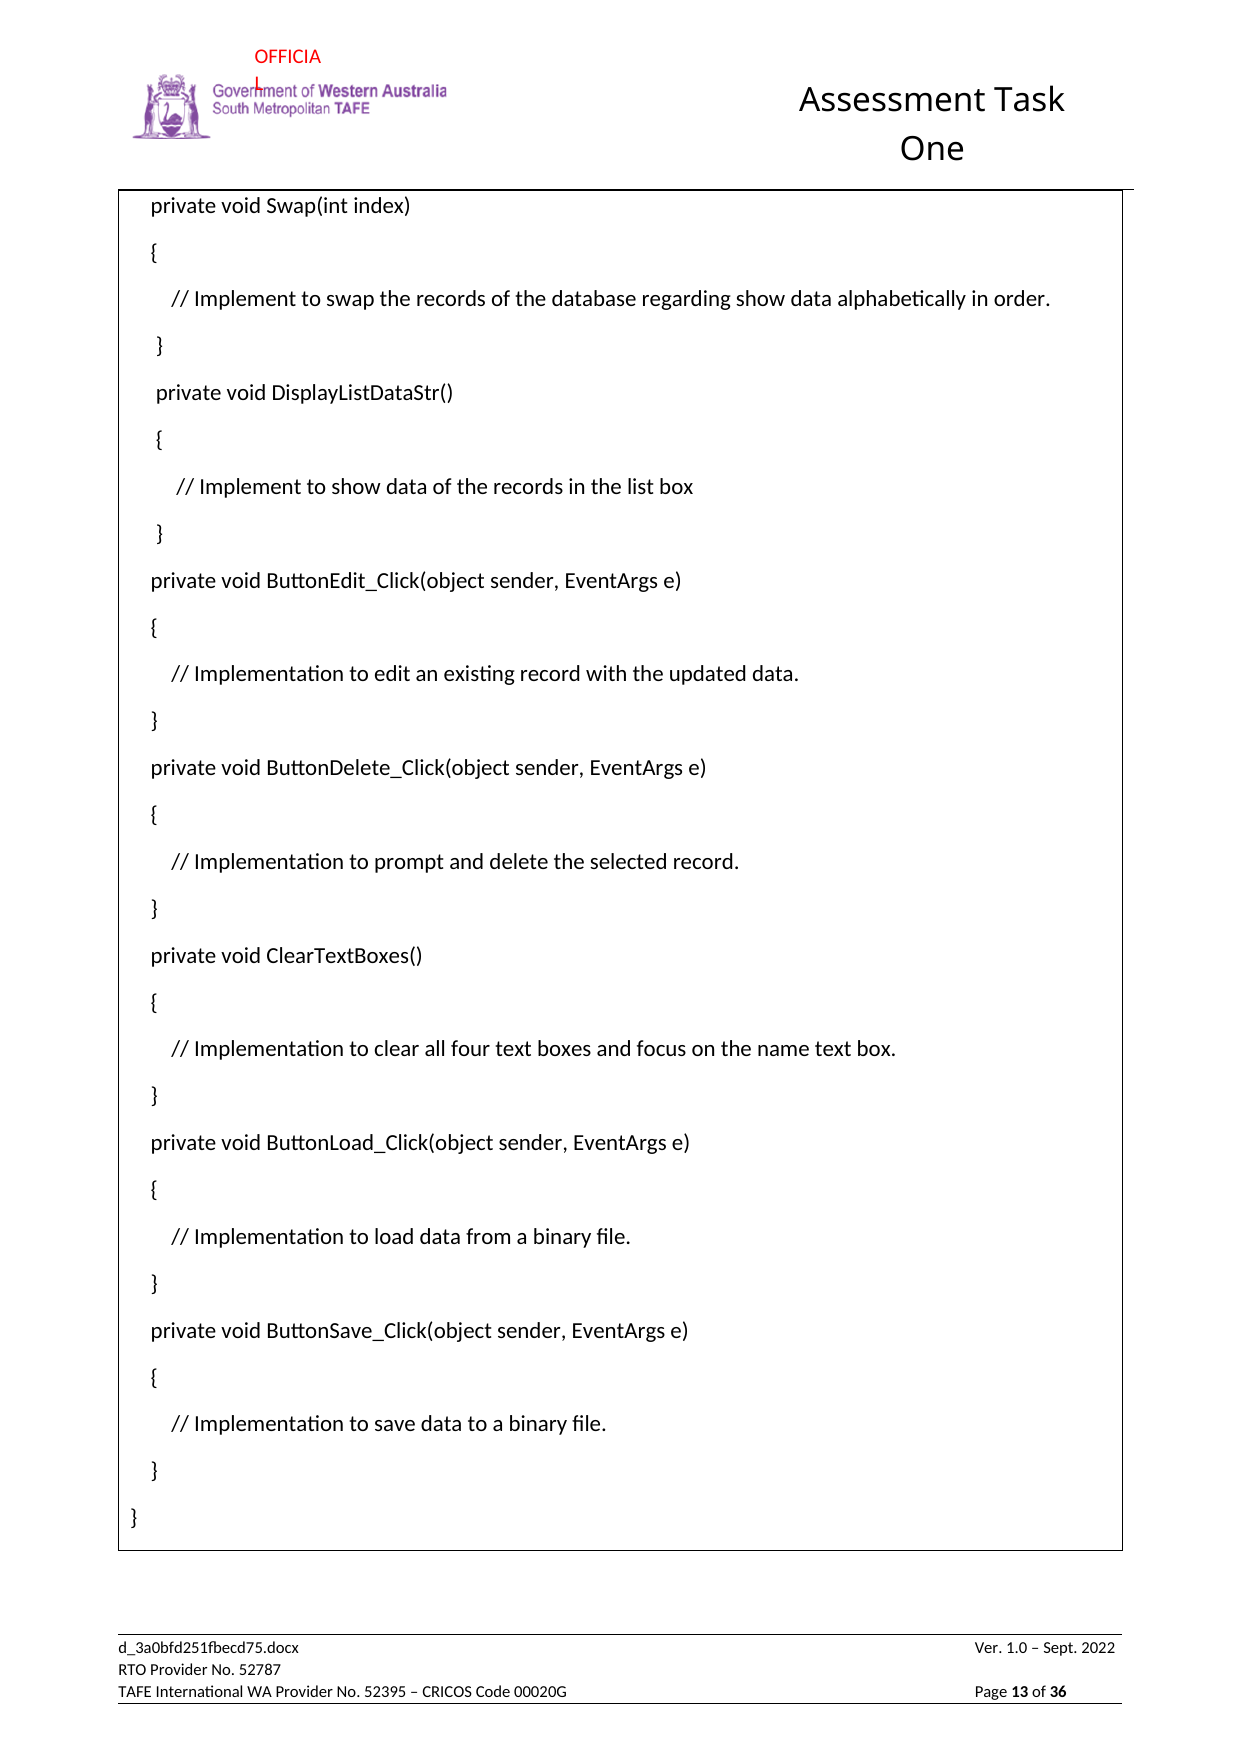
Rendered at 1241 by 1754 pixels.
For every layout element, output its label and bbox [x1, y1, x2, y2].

table_cell [119, 191, 1122, 1550]
picture [132, 74, 447, 139]
